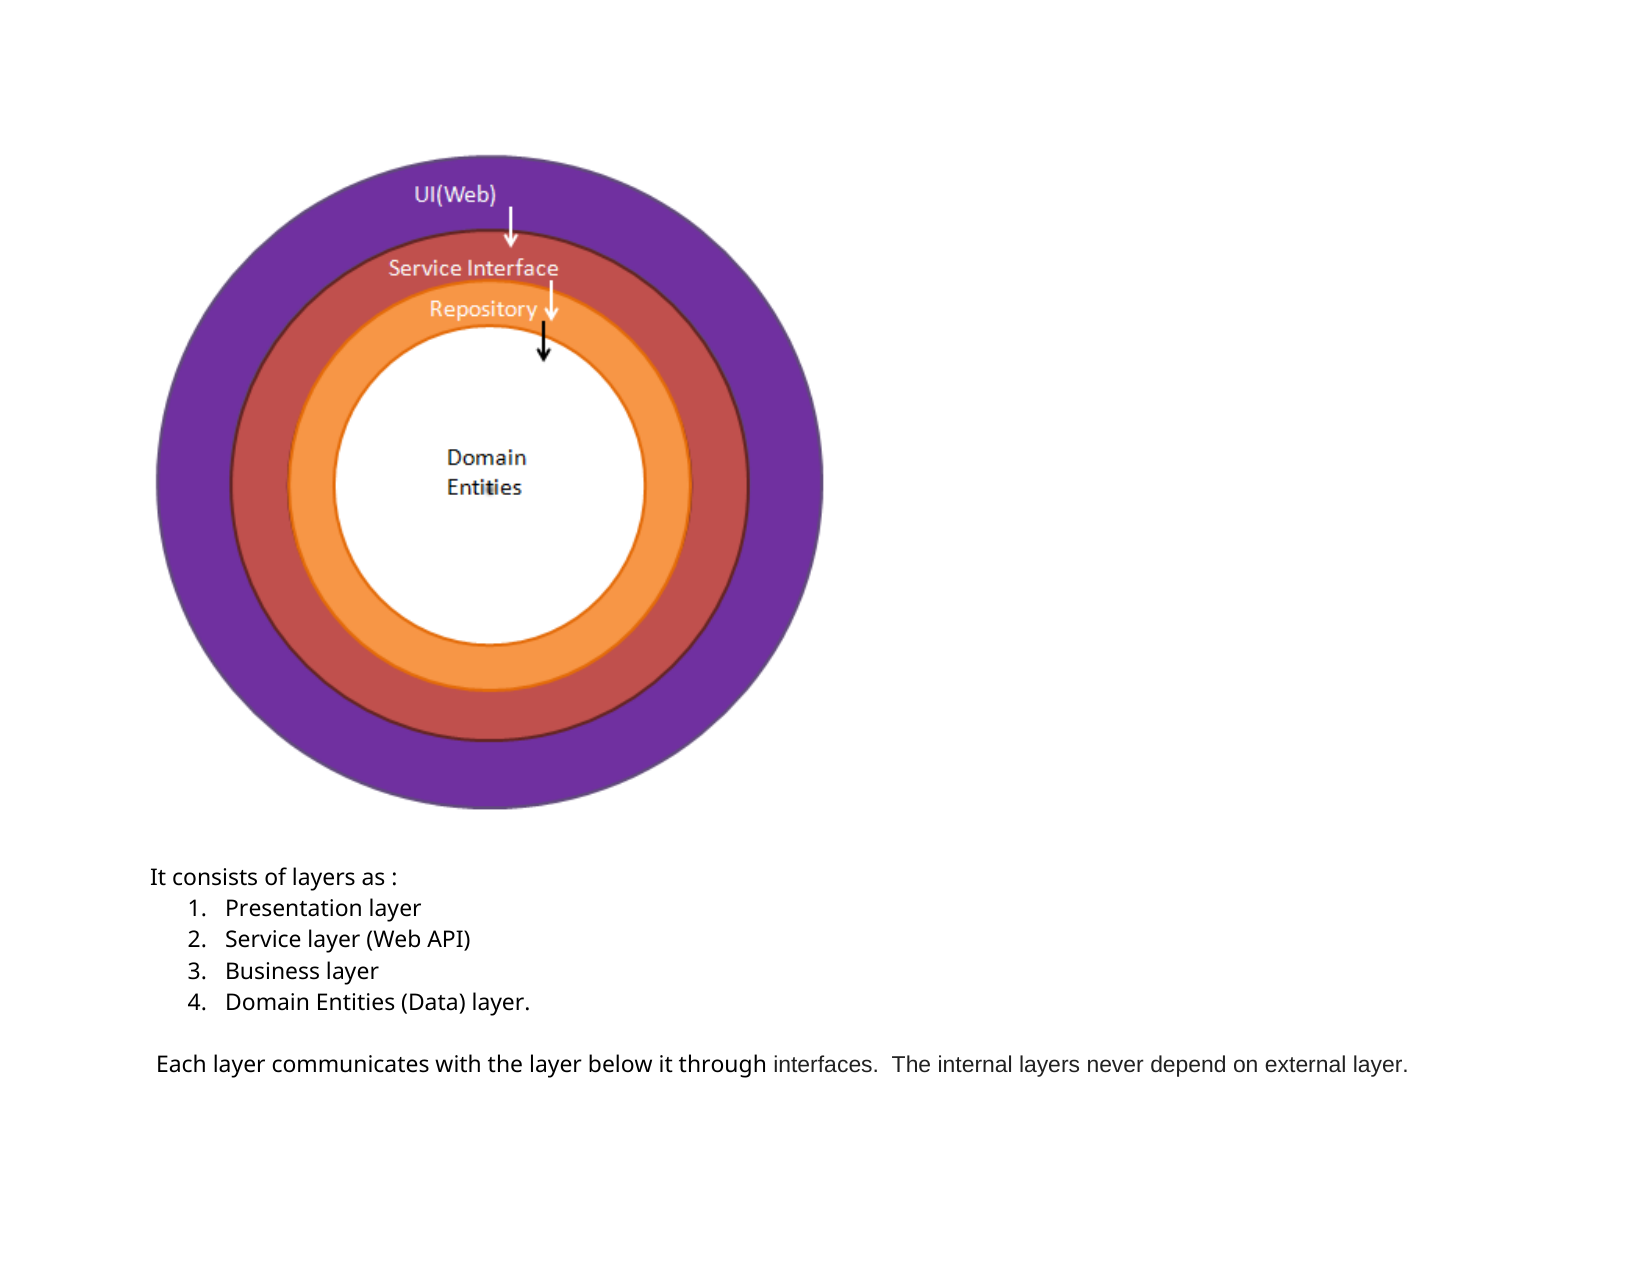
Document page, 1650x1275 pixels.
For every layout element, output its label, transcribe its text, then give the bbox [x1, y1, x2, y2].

list Presentation layer [187, 892, 1500, 923]
list Service layer (Web API) [187, 923, 1500, 955]
text Each layer communicates with the layer below it through interfaces. The internal layers never depend on external layer. [150, 1048, 1500, 1080]
list Business layer [187, 955, 1500, 986]
text It consists of layers as : [150, 861, 1500, 892]
picture [150, 150, 836, 830]
list Domain Entities (Data) layer. [187, 986, 1500, 1017]
